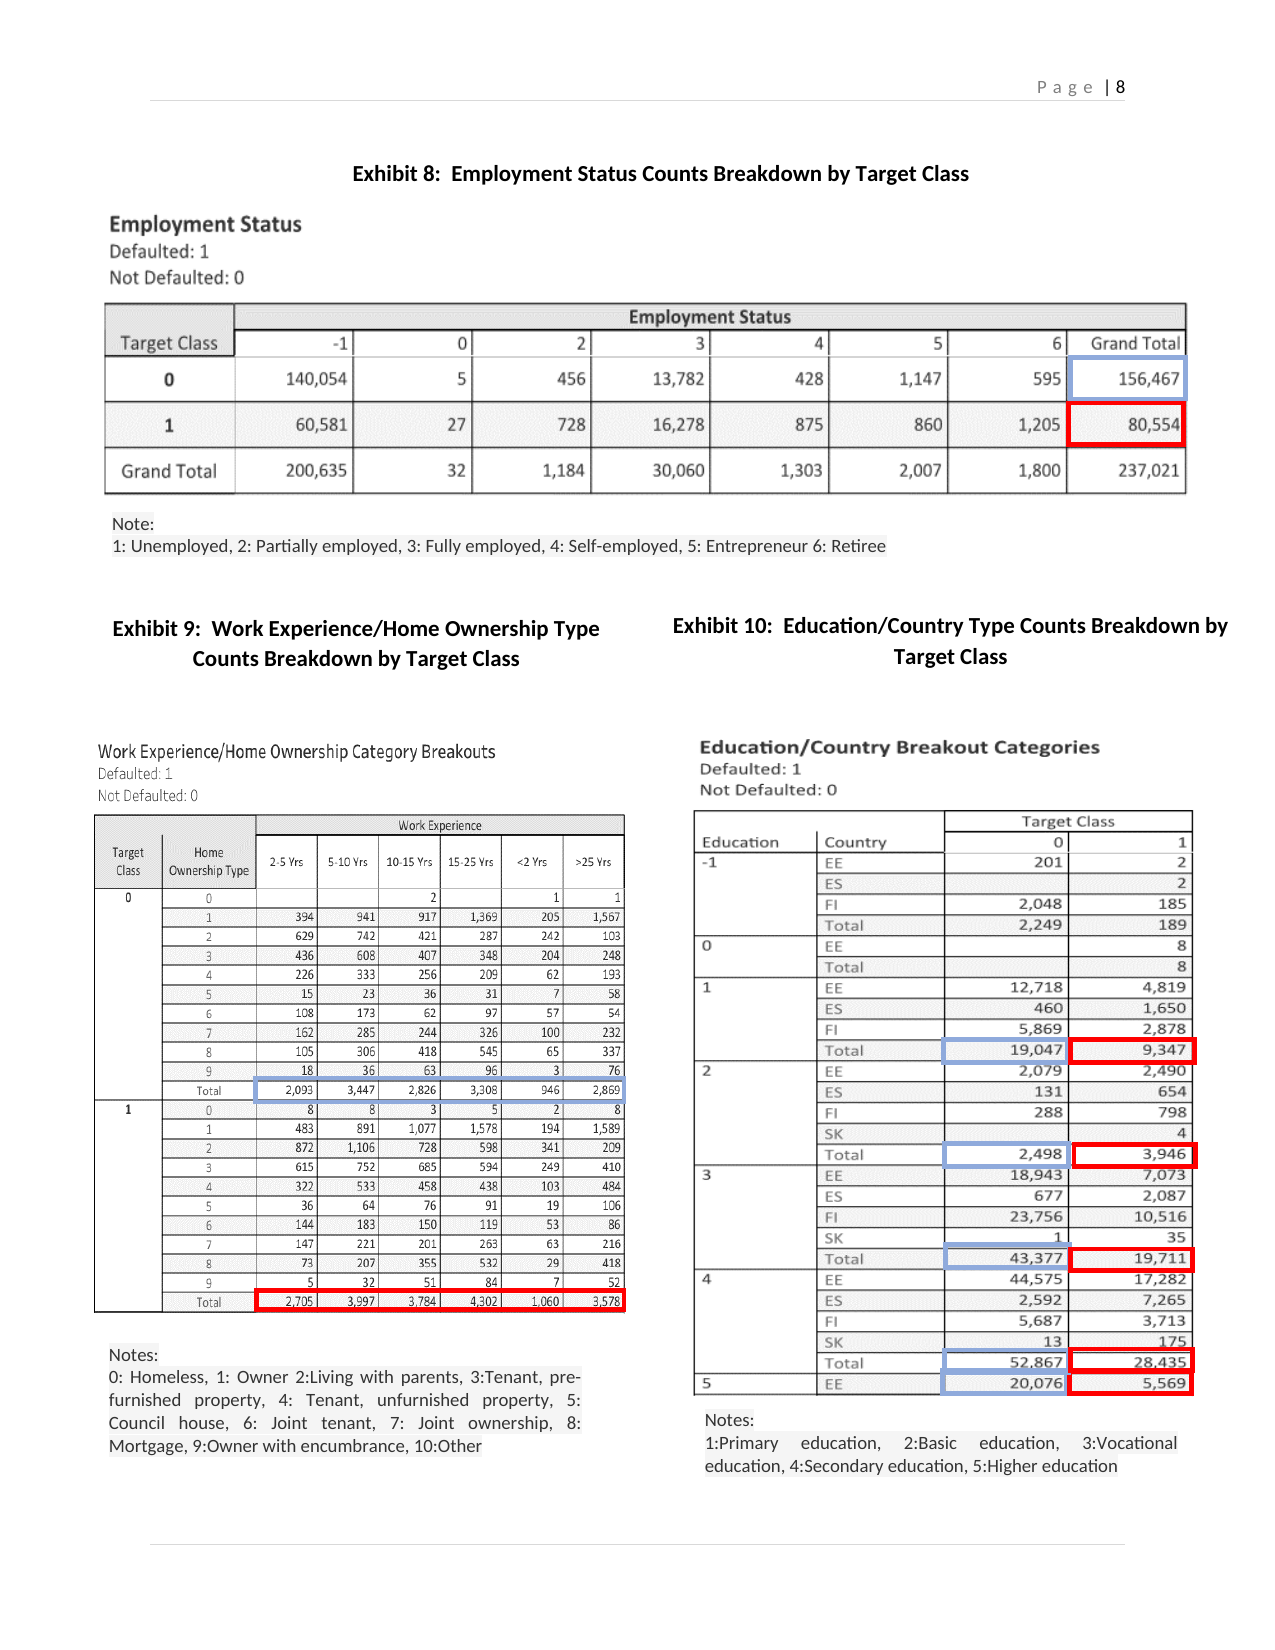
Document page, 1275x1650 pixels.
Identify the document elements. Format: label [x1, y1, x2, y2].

picture [87, 206, 1210, 562]
picture [84, 737, 631, 1317]
picture [681, 735, 1220, 1402]
